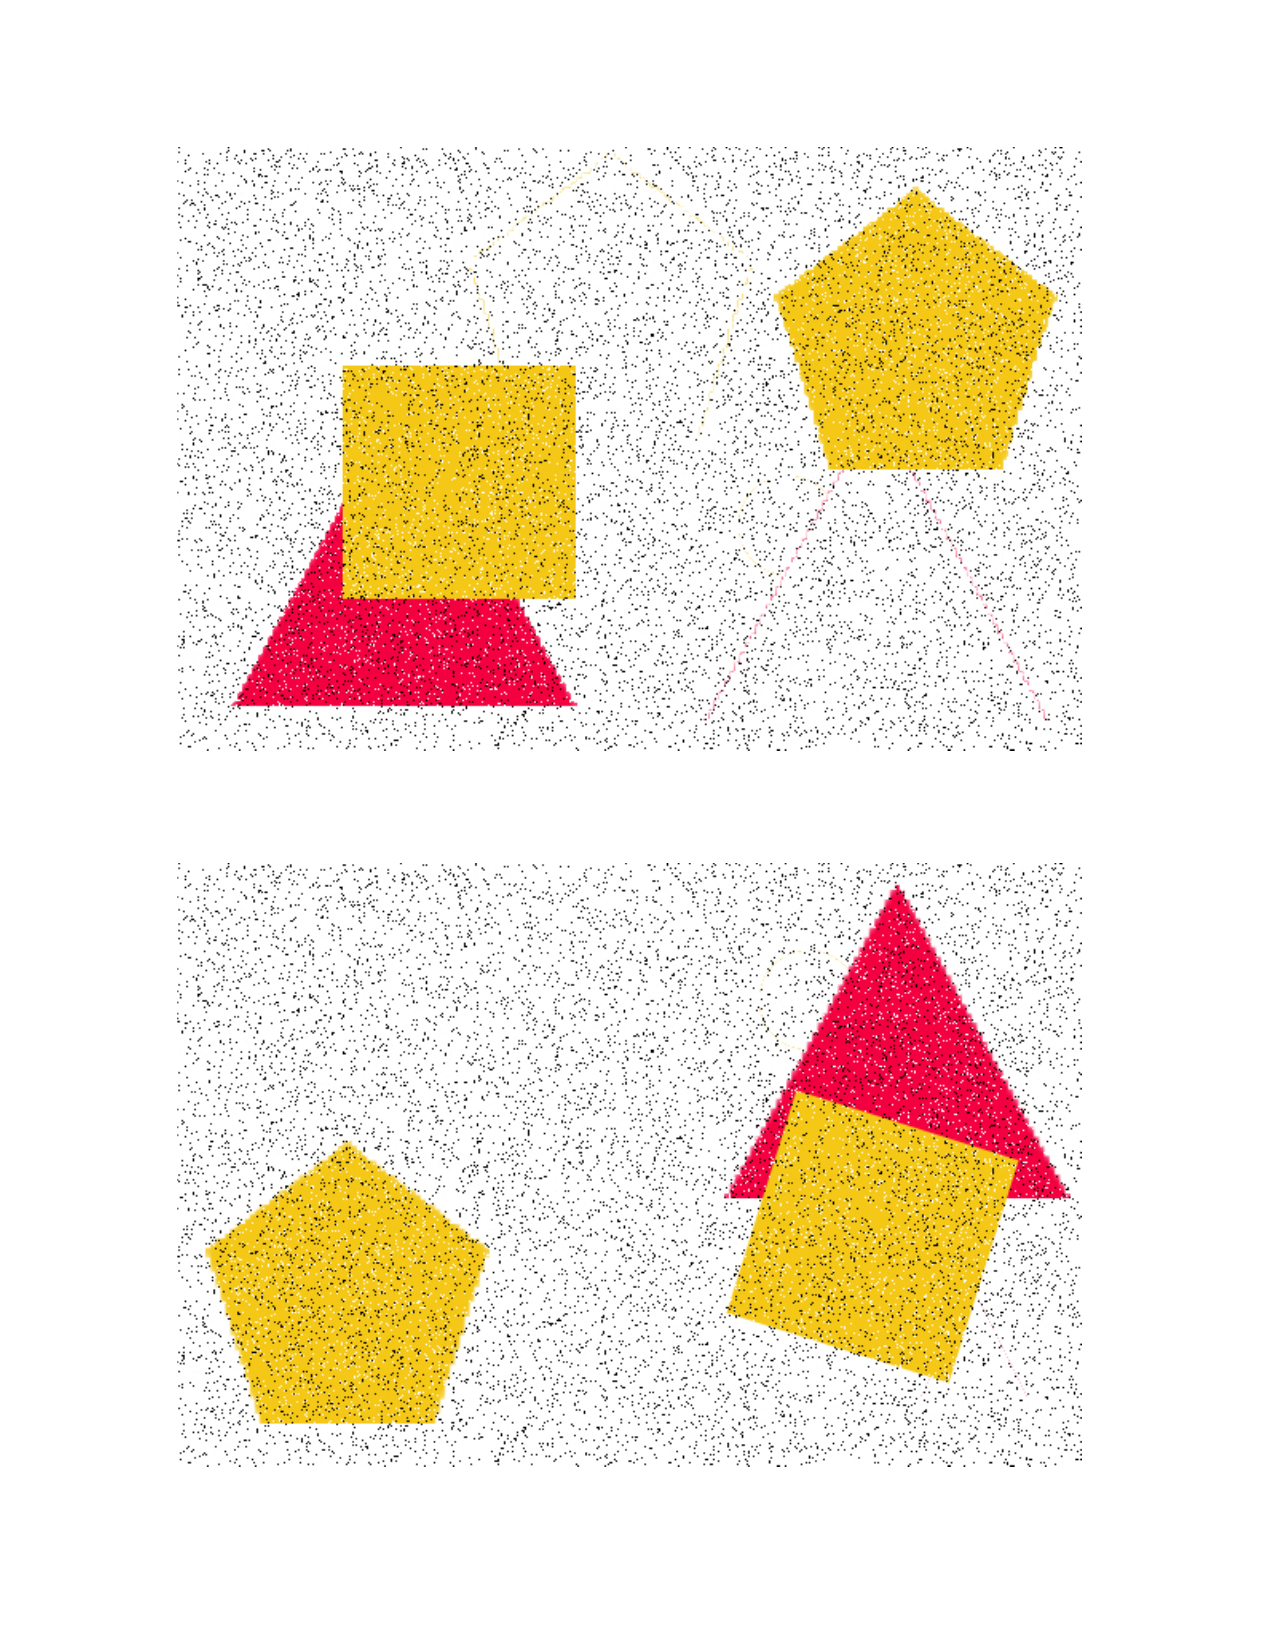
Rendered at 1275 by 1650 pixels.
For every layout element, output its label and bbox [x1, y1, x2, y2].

picture [177, 147, 1082, 751]
picture [177, 863, 1082, 1467]
